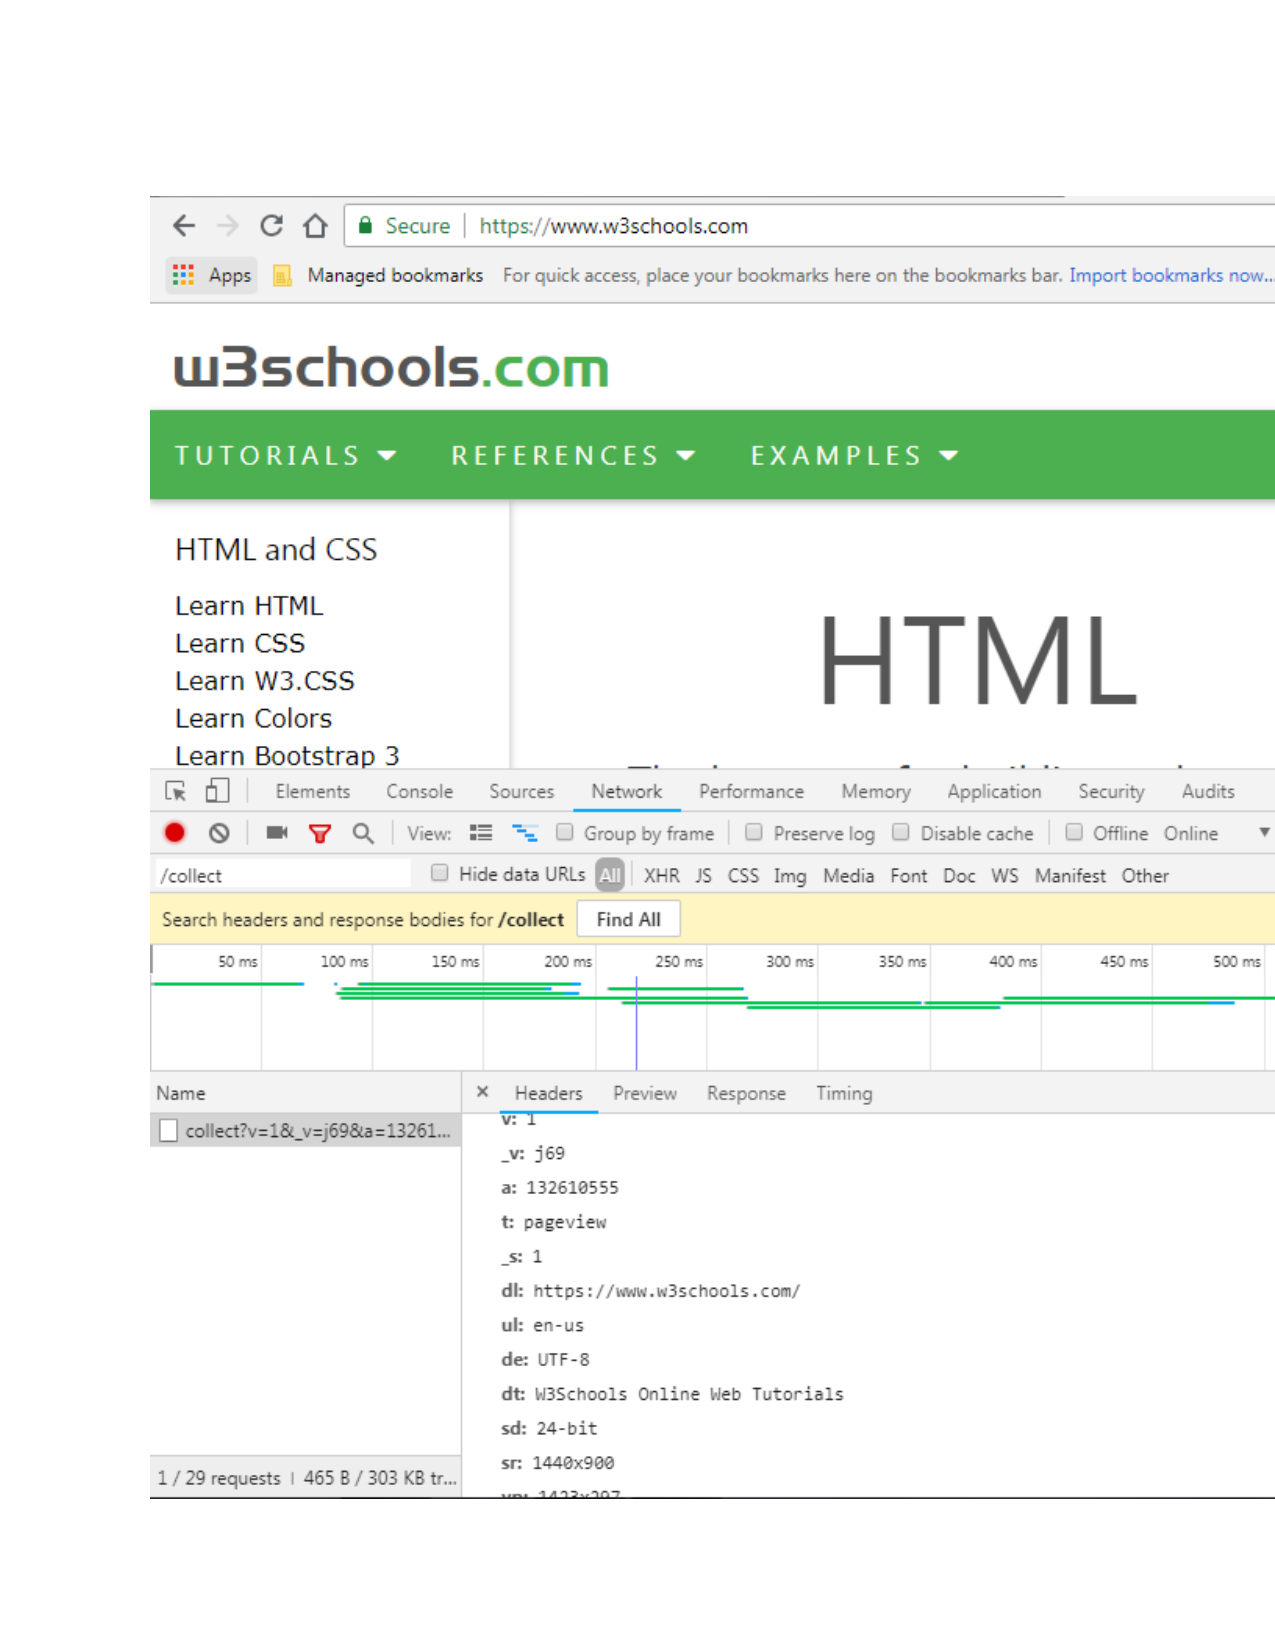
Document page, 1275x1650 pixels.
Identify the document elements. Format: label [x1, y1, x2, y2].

picture [150, 196, 1275, 1499]
